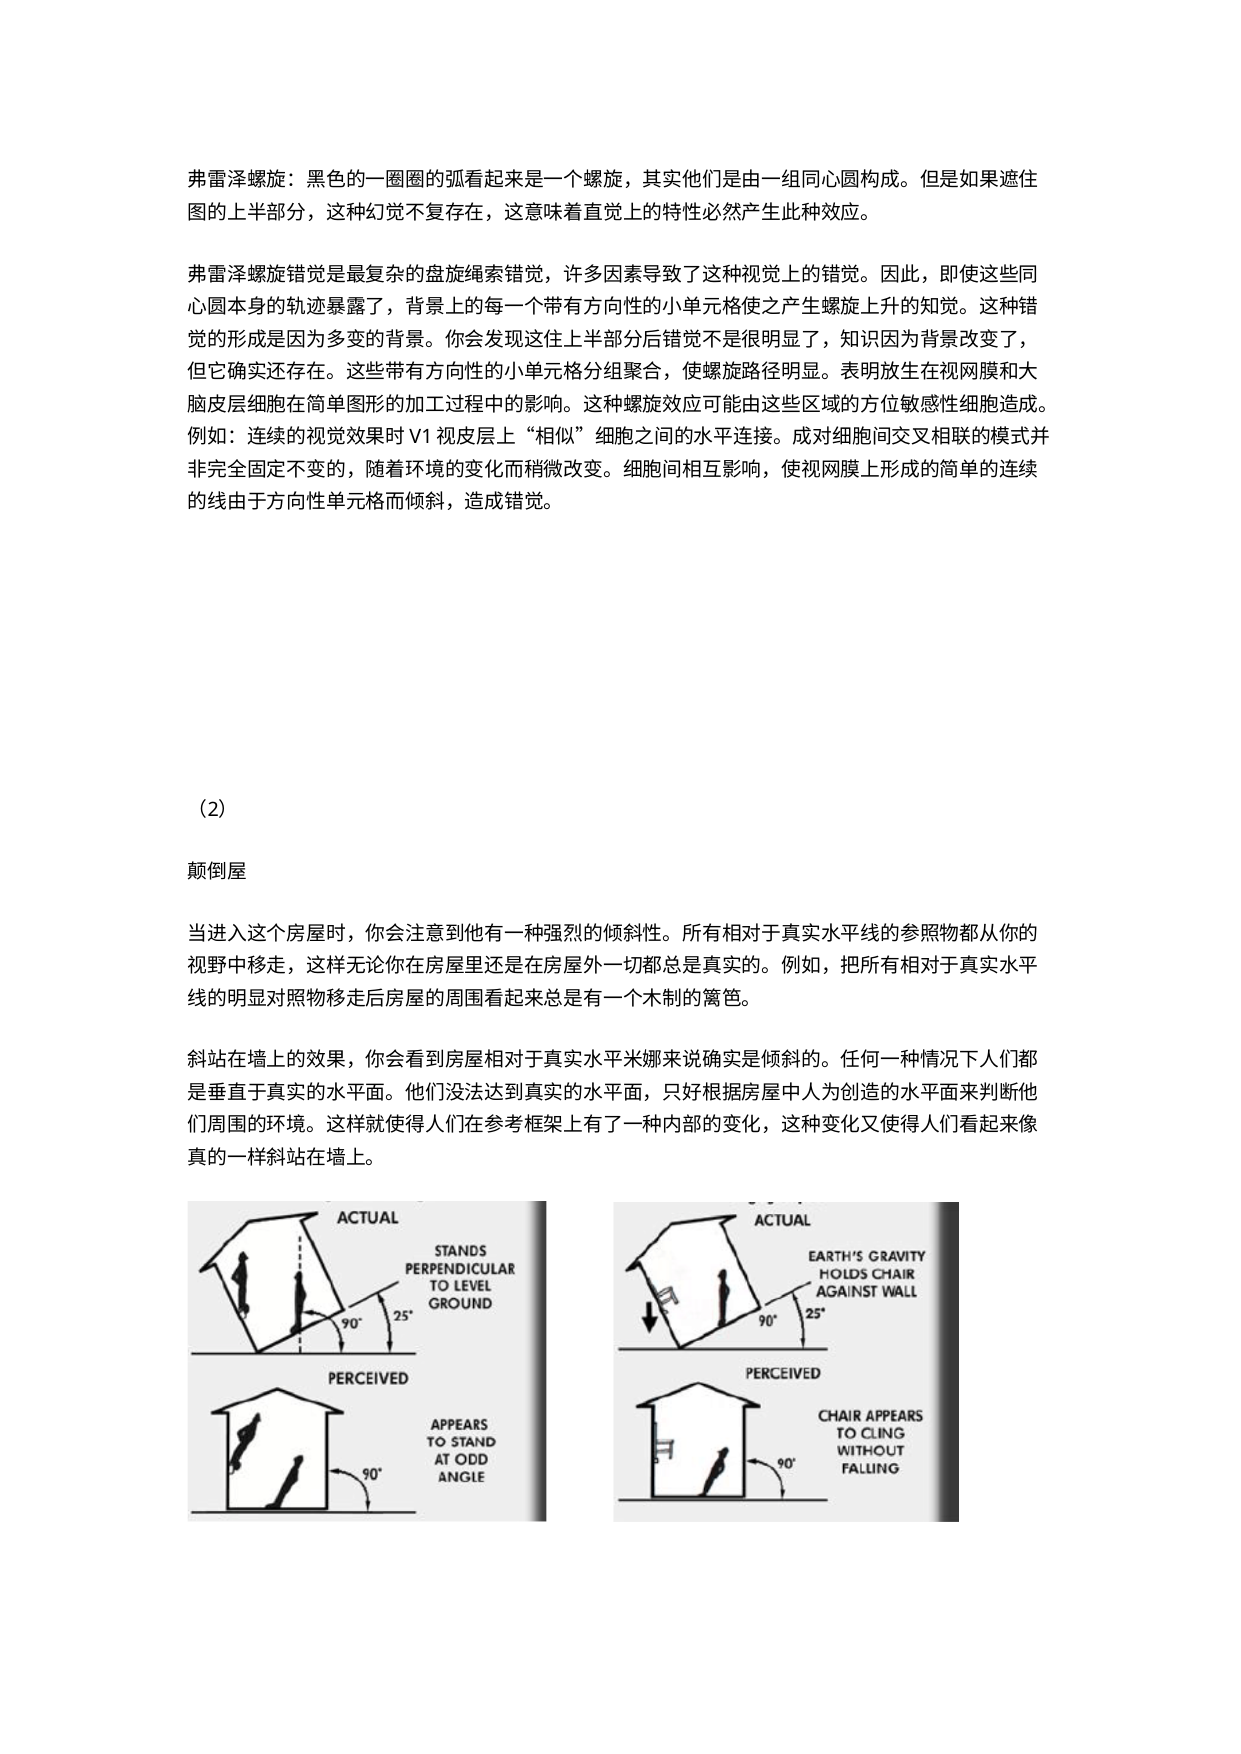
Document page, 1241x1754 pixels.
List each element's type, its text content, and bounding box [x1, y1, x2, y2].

picture [187, 1201, 547, 1522]
text 斜站在墙上的效果，你会看到房屋相对于真实水平米娜来说确实是倾斜的。任何一种情况下人们都是垂直于真实的水平面。他们没法达到真实的水平面，只好根据房屋中人为创造的水平面来判断他们周围的环境。这样就使得人们在参考框架上有了一种内部的变化，这种变化又使得人们看起来像真的一样斜站在墙上。 [187, 1042, 1053, 1172]
text 颠倒屋 [187, 854, 1053, 886]
picture [613, 1202, 959, 1522]
text 当进入这个房屋时，你会注意到他有一种强烈的倾斜性。所有相对于真实水平线的参照物都从你的视野中移走，这样无论你在房屋里还是在房屋外一切都总是真实的。例如，把所有相对于真实水平线的明显对照物移走后房屋的周围看起来总是有一个木制的篱笆。 [187, 915, 1053, 1013]
text 弗雷泽螺旋错觉是最复杂的盘旋绳索错觉，许多因素导致了这种视觉上的错觉。因此，即使这些同心圆本身的轨迹暴露了，背景上的每一个带有方向性的小单元格使之产生螺旋上升的知觉。这种错觉的形成是因为多变的背景。你会发现这住上半部分后错觉不是很明显了，知识因为背景改变了，但它确实还存在。这些带有方向性的小单元格分组聚合，使螺旋路径明显。表明放生在视网膜和大脑皮层细胞在简单图形的加工过程中的影响。这种螺旋效应可能由这些区域的方位敏感性细胞造成。例如：连续的视觉效果时V1视皮层上“相似”细胞之间的水平连接。成对细胞间交叉相联的模式并非完全固定不变的，随着环境的变化而稍微改变。细胞间相互影响，使视网膜上形成的简单的连续的线由于方向性单元格而倾斜，造成错觉。 [187, 256, 1053, 516]
text 弗雷泽螺旋：黑色的一圈圈的弧看起来是一个螺旋，其实他们是由一组同心圆构成。但是如果遮住图的上半部分，这种幻觉不复存在，这意味着直觉上的特性必然产生此种效应。 [187, 162, 1053, 227]
text （2） [187, 792, 1053, 824]
